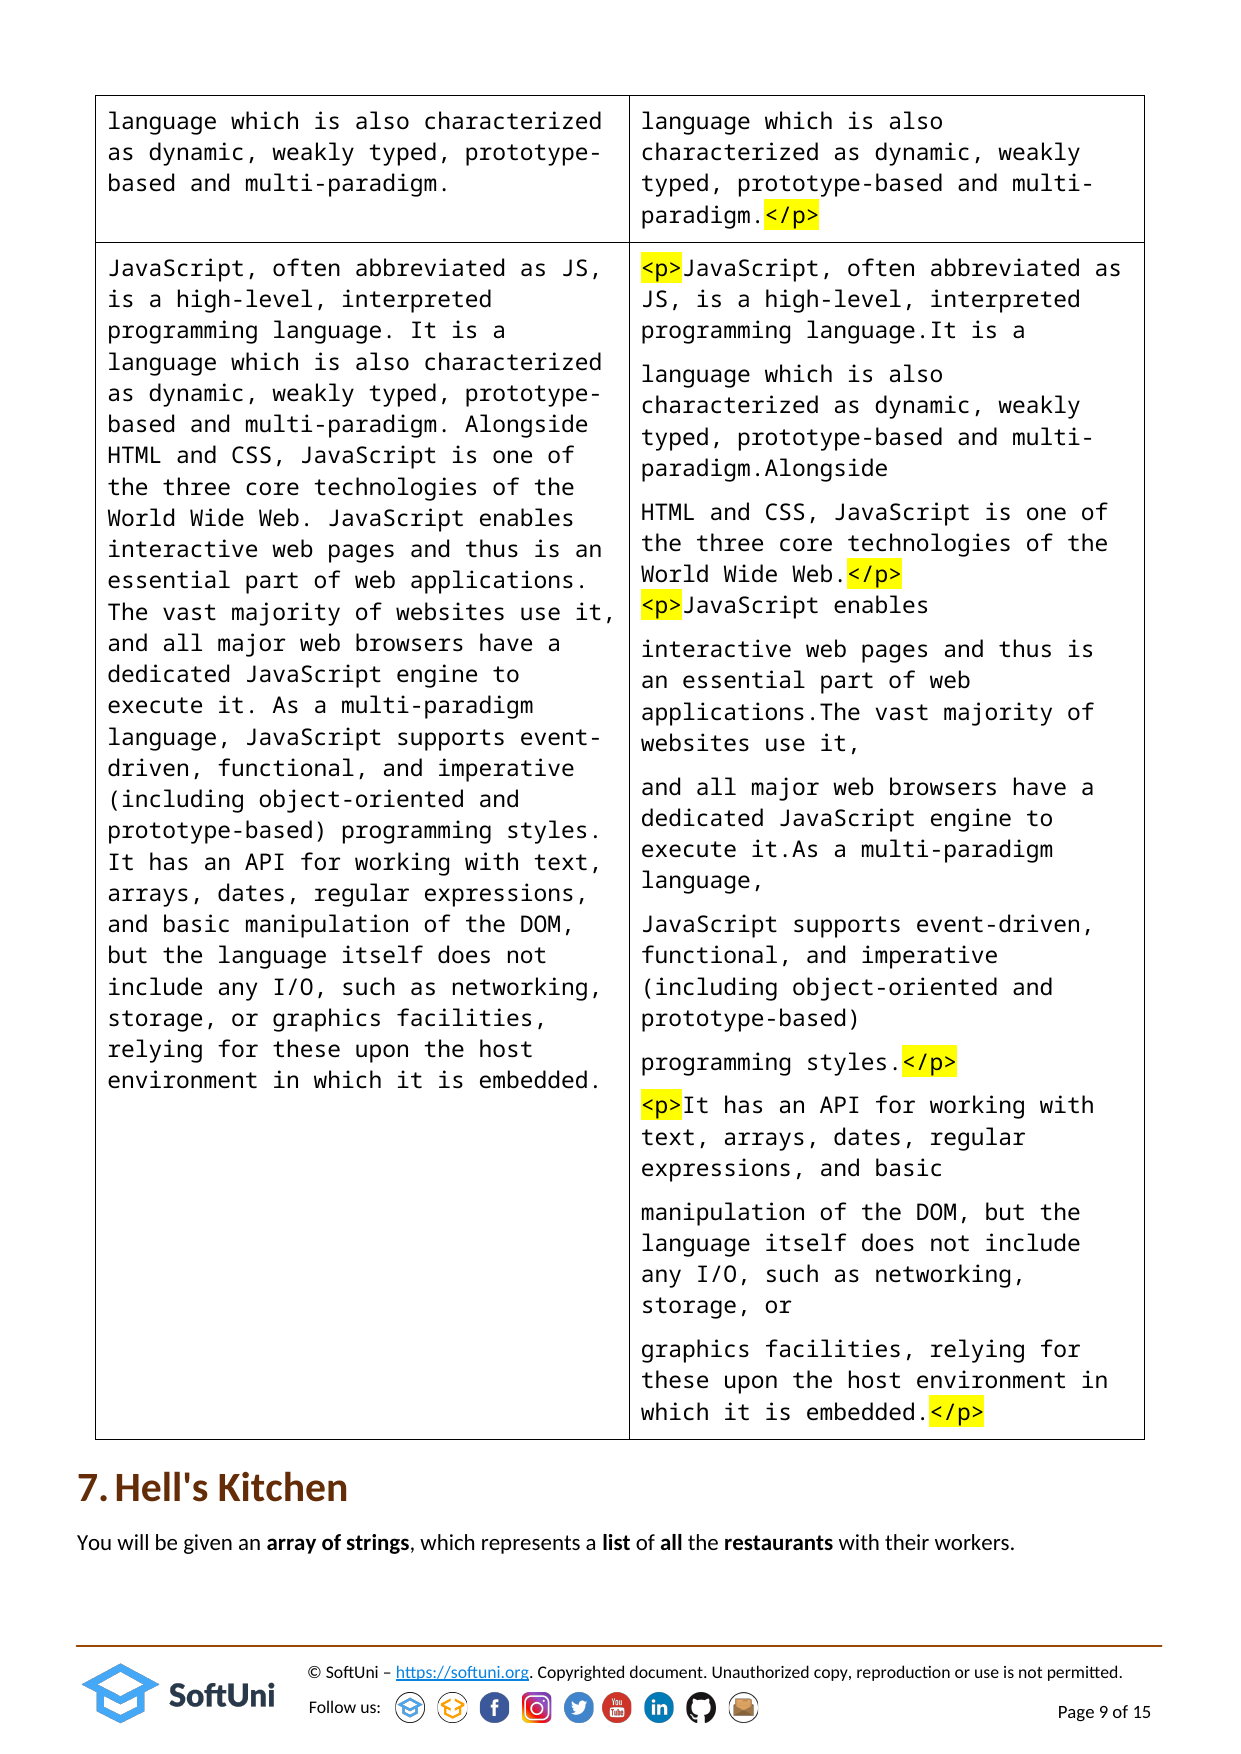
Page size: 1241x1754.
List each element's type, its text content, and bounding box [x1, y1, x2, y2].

picture [665, 1714, 674, 1723]
picture [728, 1692, 759, 1723]
picture [644, 1714, 653, 1723]
picture [644, 1692, 653, 1701]
picture [658, 1705, 667, 1714]
picture [686, 1692, 716, 1723]
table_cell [630, 96, 1144, 242]
table_cell JavaScript, often abbreviated as JS, is a high-level, interpreted programming language. It is a language which is also characterized as dynamic, weakly typed, prototype-based and multi-paradigm. Alongside HTML and CSS, JavaScript is one of the three core technologies of the World Wide Web. JavaScript enables interactive web pages and thus is an essential part of web applications. The vast majority of websites use it, and all major web browsers have a dedicated JavaScript engine to execute it. As a multi-paradigm language, JavaScript supports event-driven, functional, and imperative (including object-oriented and prototype-based) programming styles. It has an API for working with text, arrays, dates, regular expressions, and basic manipulation of the DOM, but the language itself does not include any I/O, such as networking, storage, or graphics facilities, relying for these upon the host environment in which it is embedded. [96, 243, 629, 1439]
picture [437, 1692, 468, 1723]
picture [75, 1658, 281, 1729]
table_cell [96, 96, 629, 242]
picture [522, 1692, 552, 1723]
picture [665, 1692, 674, 1701]
picture [564, 1692, 594, 1723]
text You will be given an array of strings, which represents a list of all the restaurants with their workers. [77, 1528, 1163, 1556]
table_cell <p>JavaScript, often abbreviated as JS, is a high-level, interpreted programming language.It is a language which is also characterized as dynamic, weakly typed, prototype-based and multi-paradigm.Alongside HTML and CSS, JavaScript is one of the three core technologies of the World Wide Web.</p> <p>JavaScript enables interactive web pages and thus is an essential part of web applications.The vast majority of websites use it, and all major web browsers have a dedicated JavaScript engine to execute it.As a multi-paradigm language, JavaScript supports event-driven, functional, and imperative (including object-oriented and prototype-based) programming styles.</p> <p>It has an API for working with text, arrays, dates, regular expressions, and basic manipulation of the DOM, but the language itself does not include any I/O, such as networking, storage, or graphics facilities, relying for these upon the host environment in which it is embedded.</p> [630, 243, 1144, 1439]
subtitle Hell's Kitchen [77, 1461, 1163, 1512]
picture [602, 1692, 632, 1723]
picture [479, 1692, 510, 1723]
picture [395, 1692, 425, 1723]
